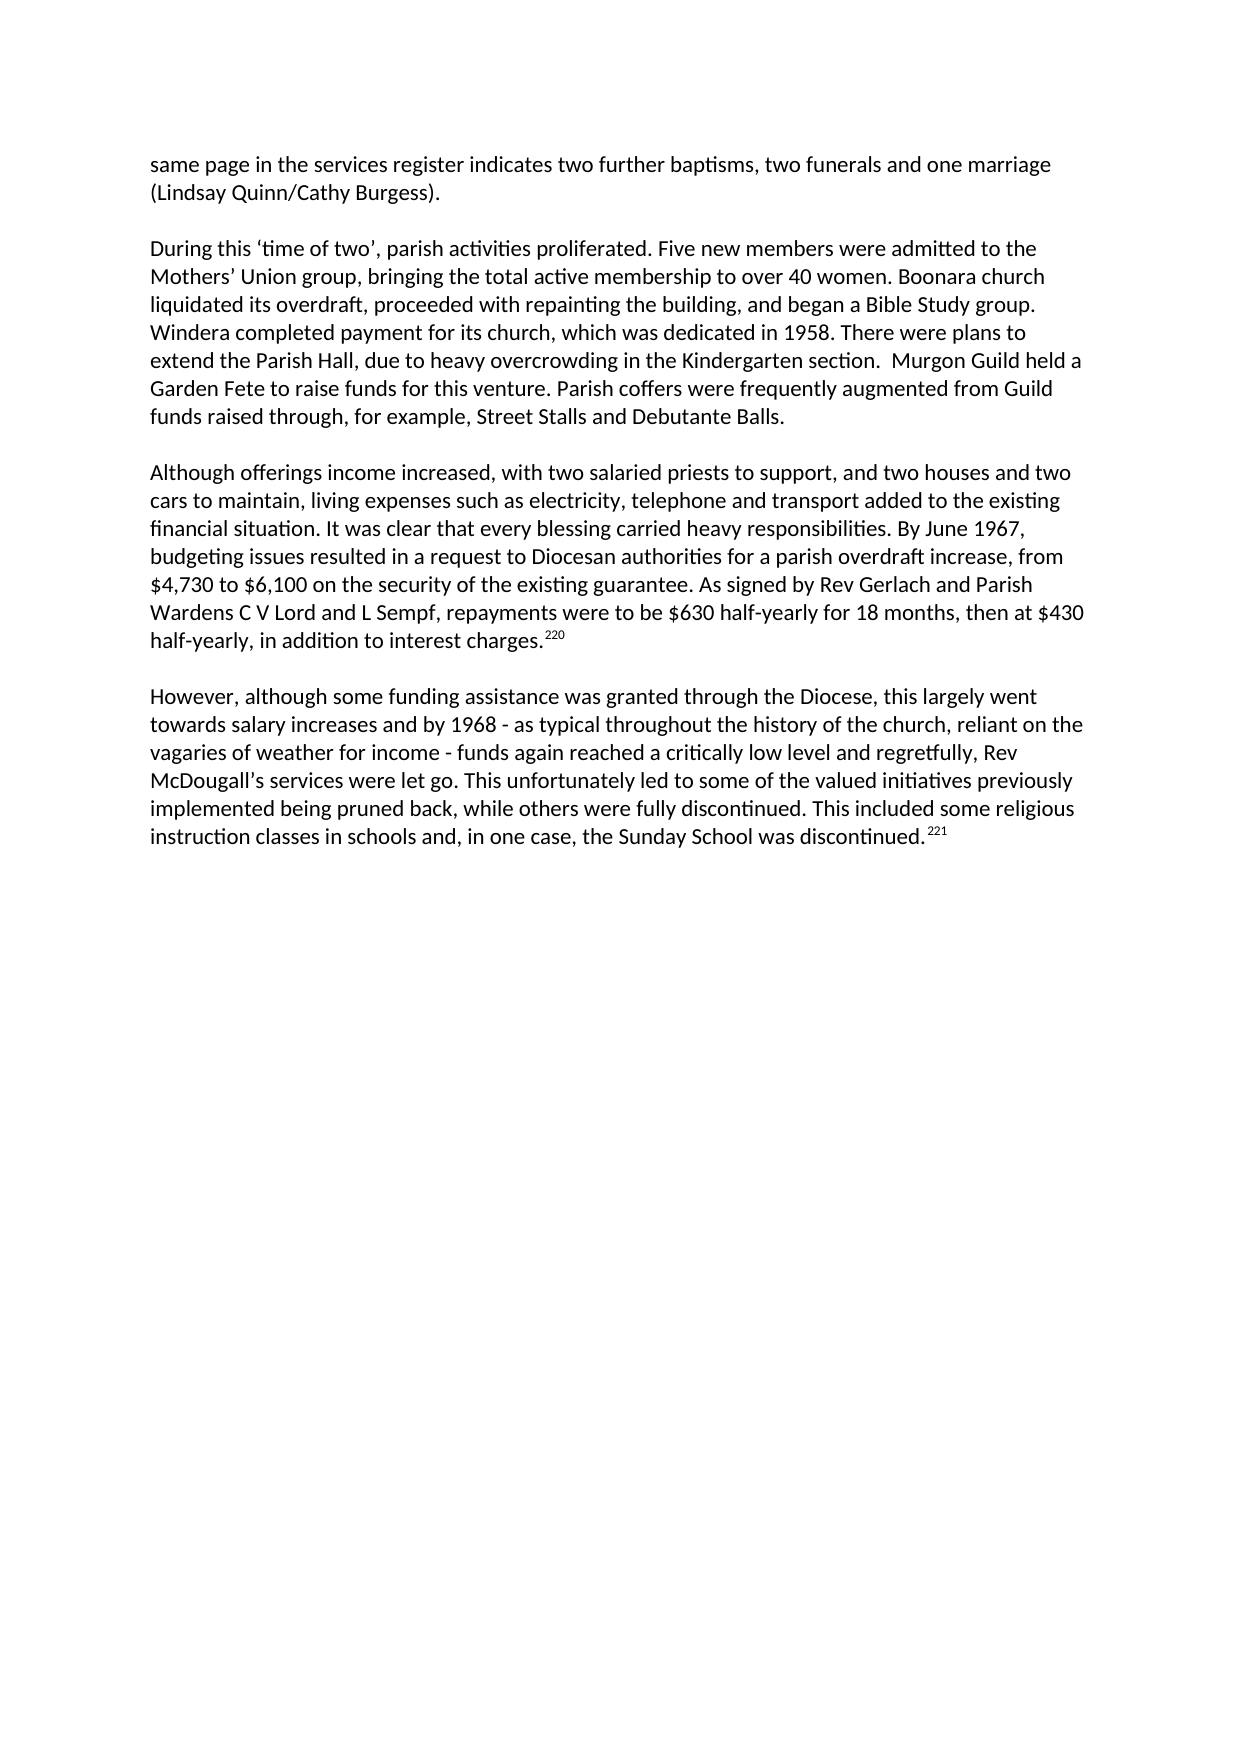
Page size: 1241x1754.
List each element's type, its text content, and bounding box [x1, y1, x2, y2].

text During this ‘time of two’, parish activities proliferated. Five new members were admitted to the Mothers’ Union group, bringing the total active membership to over 40 women. Boonara church liquidated its overdraft, proceeded with repainting the building, and began a Bible Study group. Windera completed payment for its church, which was dedicated in 1958. There were plans to extend the Parish Hall, due to heavy overcrowding in the Kindergarten section. Murgon Guild held a Garden Fete to raise funds for this venture. Parish coffers were frequently augmented from Guild funds raised through, for example, Street Stalls and Debutante Balls. [150, 234, 1090, 430]
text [150, 150, 1090, 206]
text However, although some funding assistance was granted through the Diocese, this largely went towards salary increases and by 1968 - as typical throughout the history of the church, reliant on the vagaries of weather for income - funds again reached a critically low level and regretfully, Rev McDougall’s services were let go. This unfortunately led to some of the valued initiatives previously implemented being pruned back, while others were fully discontinued. This included some religious instruction classes in schools and, in one case, the Sunday School was discontinued. [150, 682, 1090, 851]
text Although offerings income increased, with two salaried priests to support, and two houses and two cars to maintain, living expenses such as electricity, telephone and transport added to the existing financial situation. It was clear that every blessing carried heavy responsibilities. By June 1967, budgeting issues resulted in a request to Diocesan authorities for a parish overdraft increase, from $4,730 to $6,100 on the security of the existing guarantee. As signed by Rev Gerlach and Parish Wardens C V Lord and L Sempf, repayments were to be $630 half-yearly for 18 months, then at $430 half-yearly, in addition to interest charges. [150, 458, 1090, 654]
